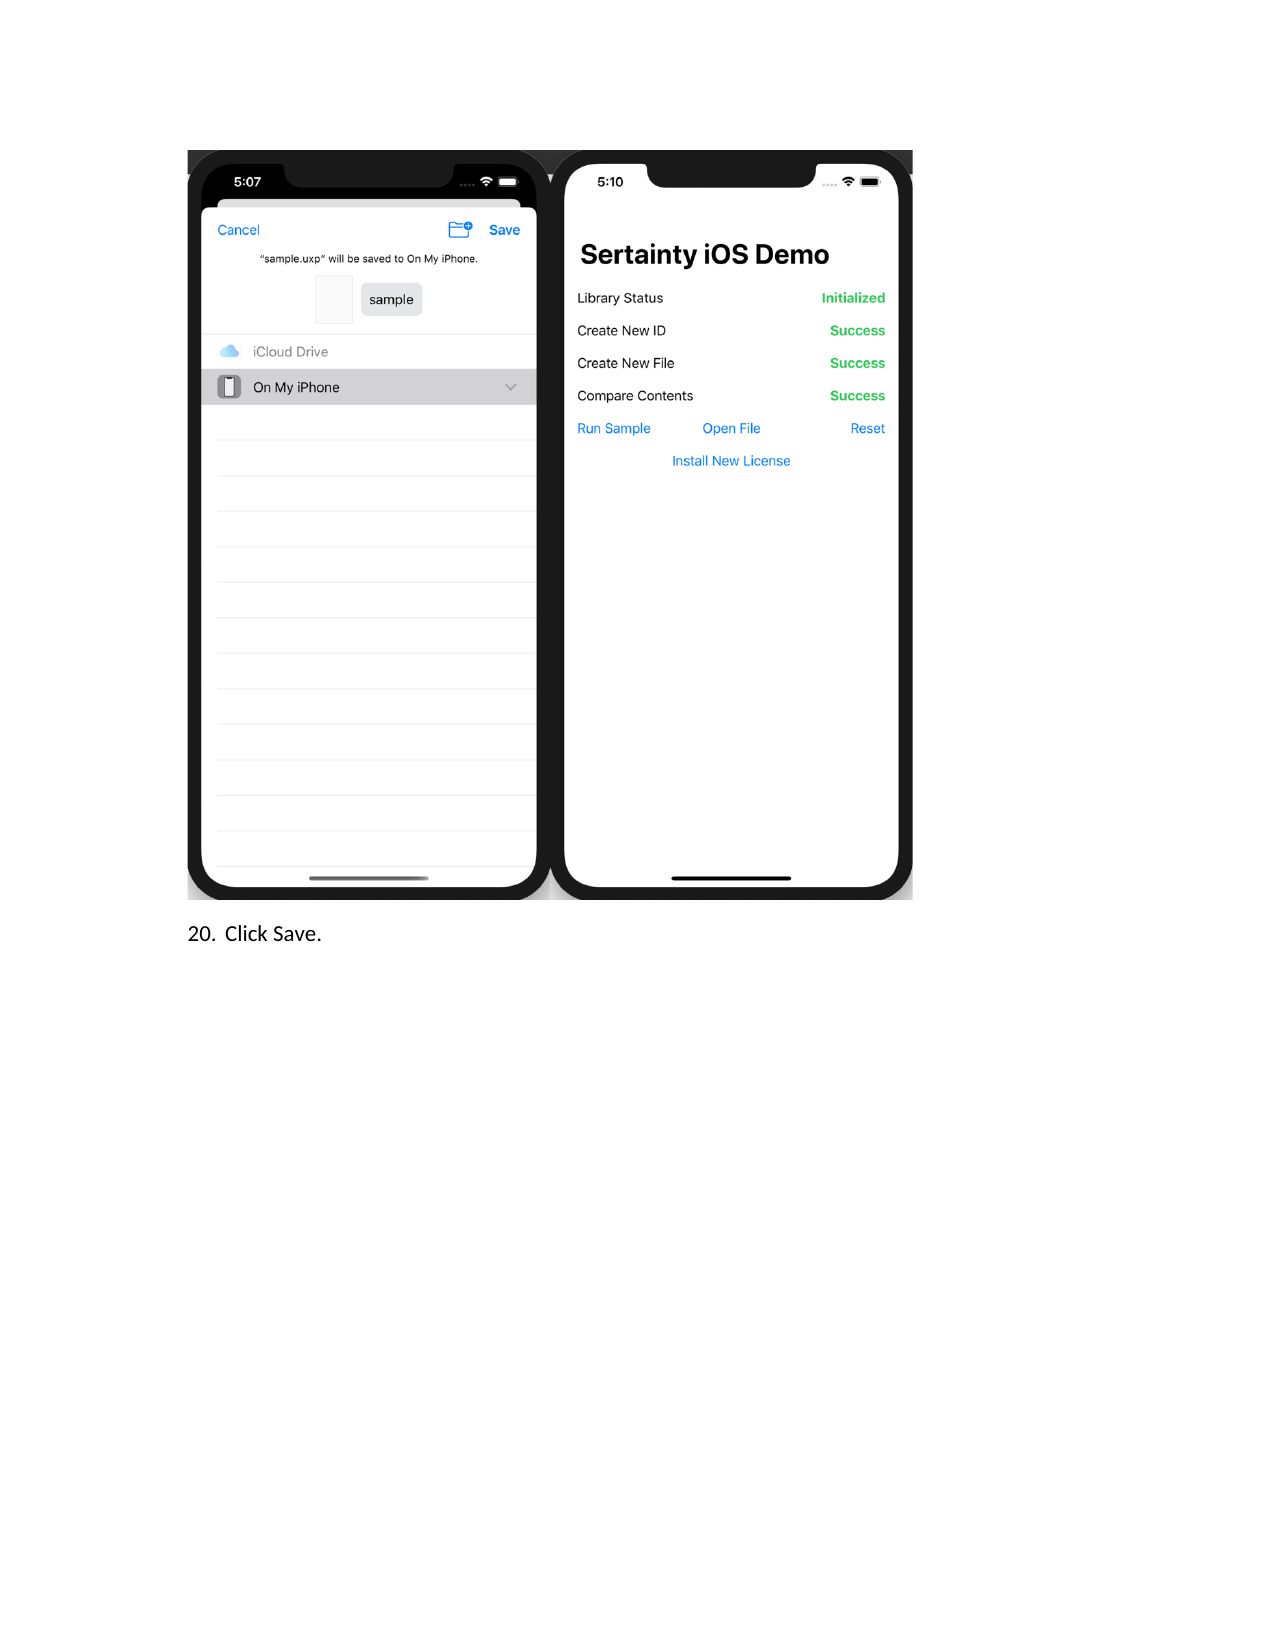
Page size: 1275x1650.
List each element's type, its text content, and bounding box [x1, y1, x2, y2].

list Click Save. [187, 919, 1125, 947]
picture [187, 150, 913, 900]
